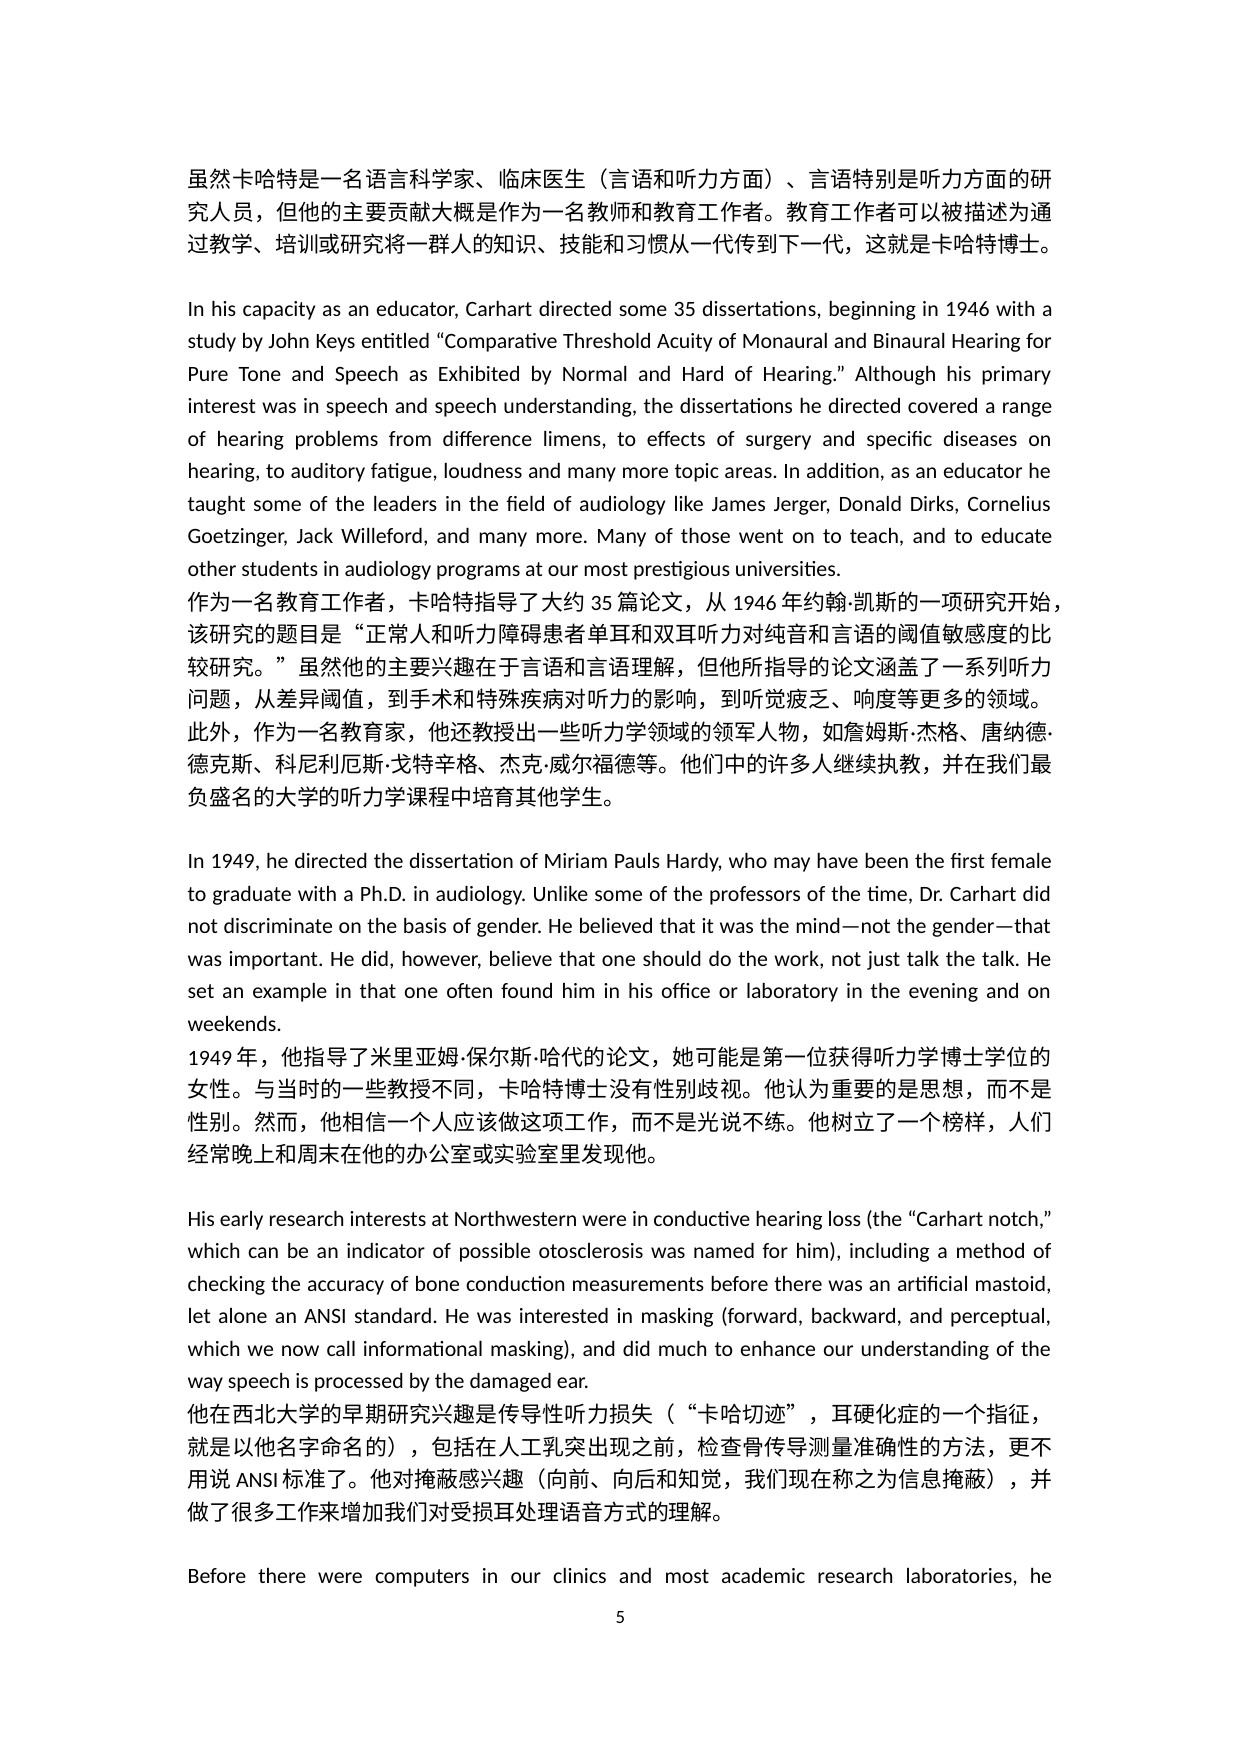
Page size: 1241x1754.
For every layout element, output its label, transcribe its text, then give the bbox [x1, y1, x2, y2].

text His early research interests at Northwestern were in conductive hearing loss (the “Carhart notch,” which can be an indicator of possible otosclerosis was named for him), including a method of checking the accuracy of bone conduction measurements before there was an artiﬁcial mastoid, let alone an ANSI standard. He was interested in masking (forward, backward, and perceptual, which we now call informational masking), and did much to enhance our understanding of the way speech is processed by the damaged ear. [187, 1202, 1053, 1397]
text In his capacity as an educator, Carhart directed some 35 dissertations, beginning in 1946 with a study by John Keys entitled “Comparative Threshold Acuity of Monaural and Binaural Hearing for Pure Tone and Speech as Exhibited by Normal and Hard of Hearing.” Although his primary interest was in speech and speech understanding, the dissertations he directed covered a range of hearing problems from difference limens, to effects of surgery and speciﬁc diseases on hearing, to auditory fatigue, loudness and many more topic areas. In addition, as an educator he taught some of the leaders in the ﬁeld of audiology like James Jerger, Donald Dirks, Cornelius Goetzinger, Jack Willeford, and many more. Many of those went on to teach, and to educate other students in audiology programs at our most prestigious universities. [187, 292, 1053, 584]
text 虽然卡哈特是一名语言科学家、临床医生（言语和听力方面）、言语特别是听力方面的研究人员，但他的主要贡献大概是作为一名教师和教育工作者。教育工作者可以被描述为通过教学、培训或研究将一群人的知识、技能和习惯从一代传到下一代，这就是卡哈特博士。 [187, 162, 1053, 259]
text 1949年，他指导了米里亚姆·保尔斯·哈代的论文，她可能是第一位获得听力学博士学位的女性。与当时的一些教授不同，卡哈特博士没有性别歧视。他认为重要的是思想，而不是性别。然而，他相信一个人应该做这项工作，而不是光说不练。他树立了一个榜样，人们经常晚上和周末在他的办公室或实验室里发现他。 [187, 1039, 1053, 1169]
text In 1949, he directed the dissertation of Miriam Pauls Hardy, who may have been the ﬁrst female to graduate with a Ph.D. in audiology. Unlike some of the professors of the time, Dr. Carhart did not discriminate on the basis of gender. He believed that it was the mind—not the gender—that was important. He did, however, believe that one should do the work, not just talk the talk. He set an example in that one often found him in his ofﬁce or laboratory in the evening and on weekends. [187, 844, 1053, 1039]
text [187, 1559, 1053, 1592]
text 作为一名教育工作者，卡哈特指导了大约35篇论文，从1946年约翰·凯斯的一项研究开始，该研究的题目是“正常人和听力障碍患者单耳和双耳听力对纯音和言语的阈值敏感度的比较研究。”虽然他的主要兴趣在于言语和言语理解，但他所指导的论文涵盖了一系列听力问题，从差异阈值，到手术和特殊疾病对听力的影响，到听觉疲乏、响度等更多的领域。此外，作为一名教育家，他还教授出一些听力学领域的领军人物，如詹姆斯·杰格、唐纳德·德克斯、科尼利厄斯·戈特辛格、杰克·威尔福德等。他们中的许多人继续执教，并在我们最负盛名的大学的听力学课程中培育其他学生。 [187, 584, 1053, 812]
text 他在西北大学的早期研究兴趣是传导性听力损失（“卡哈切迹”，耳硬化症的一个指征，就是以他名字命名的），包括在人工乳突出现之前，检查骨传导测量准确性的方法，更不用说ANSI标准了。他对掩蔽感兴趣（向前、向后和知觉，我们现在称之为信息掩蔽），并做了很多工作来增加我们对受损耳处理语音方式的理解。 [187, 1397, 1053, 1527]
